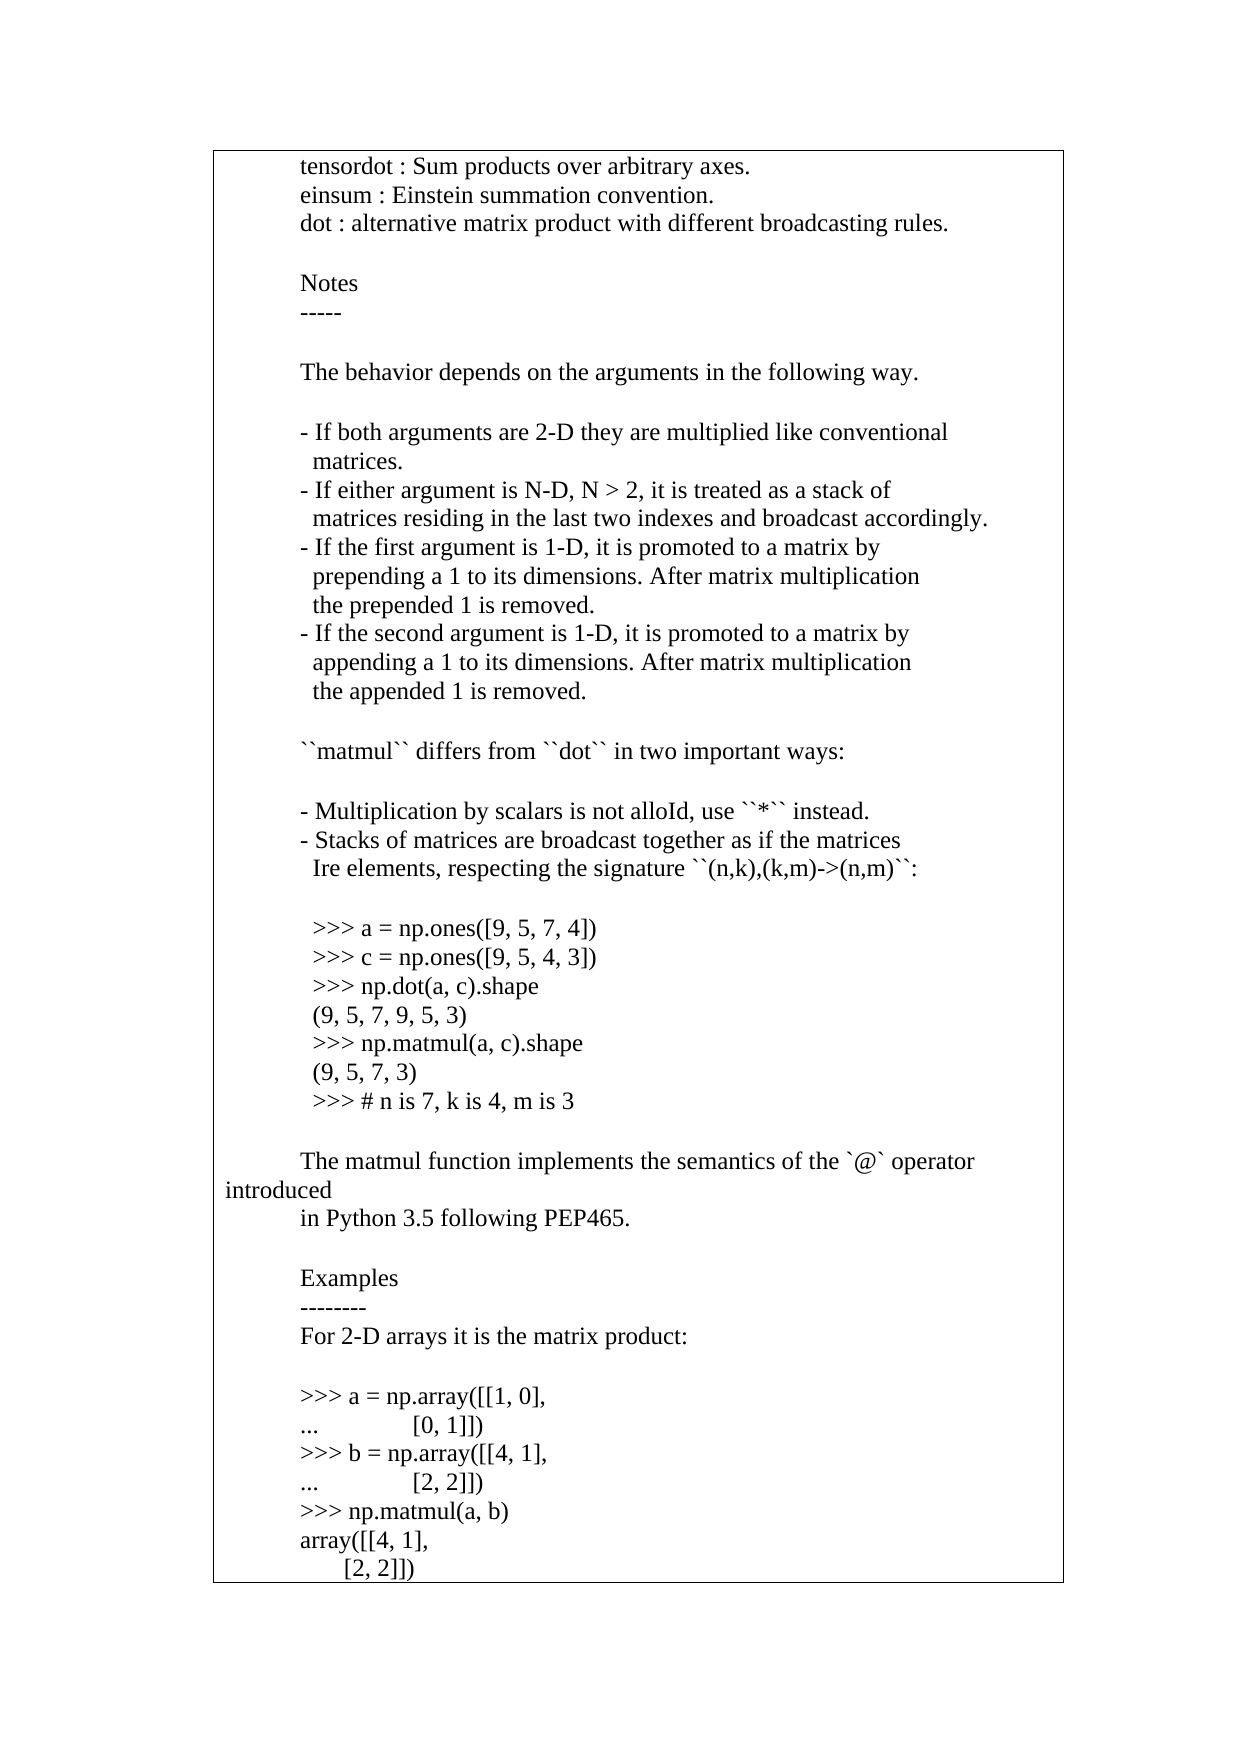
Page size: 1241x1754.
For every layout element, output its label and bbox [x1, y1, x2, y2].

table_header [214, 151, 1063, 1582]
